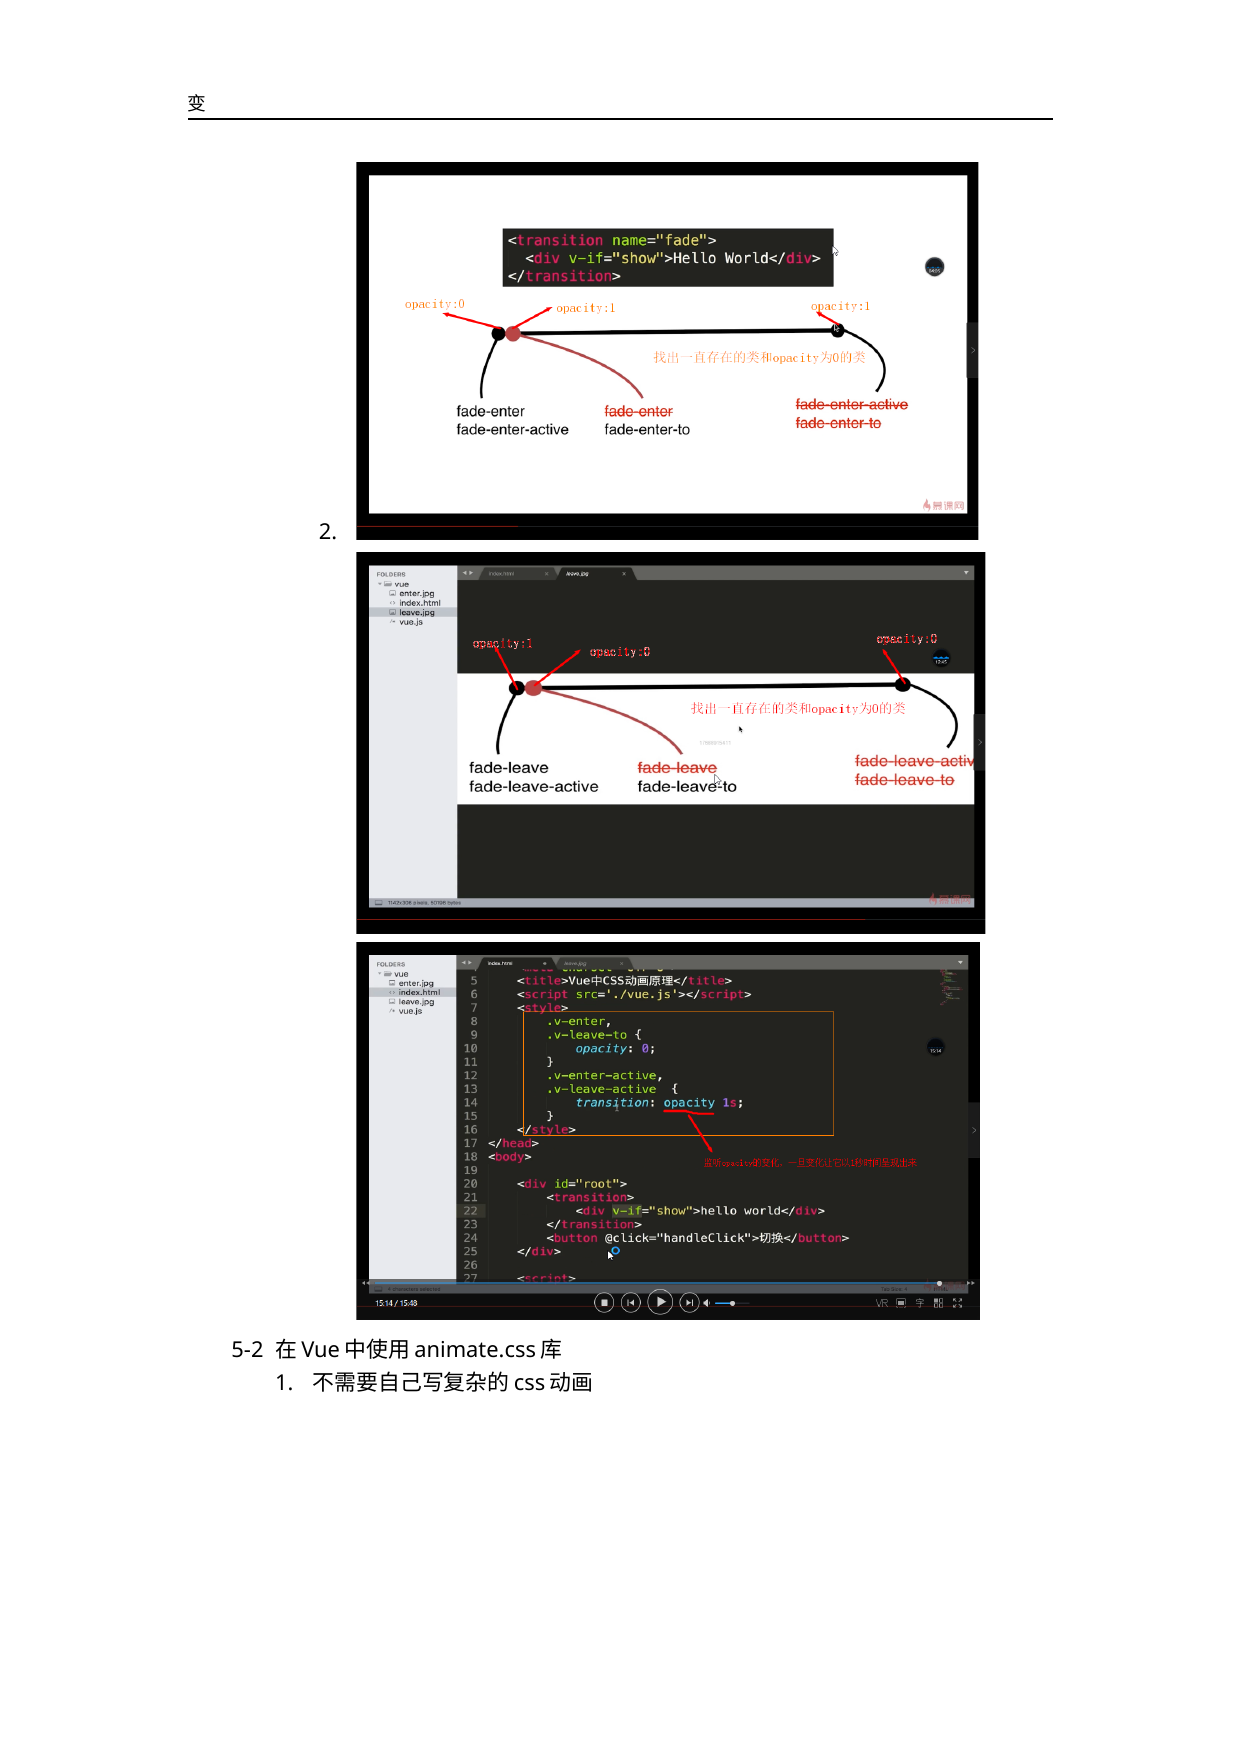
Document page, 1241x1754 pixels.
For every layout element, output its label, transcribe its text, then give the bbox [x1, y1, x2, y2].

list 不需要自己写复杂的css动画 [275, 1364, 1053, 1397]
picture [356, 552, 986, 934]
picture [356, 942, 980, 1320]
picture [356, 162, 979, 540]
text 5-2 在Vue中使用animate.css库 [187, 1332, 1053, 1364]
